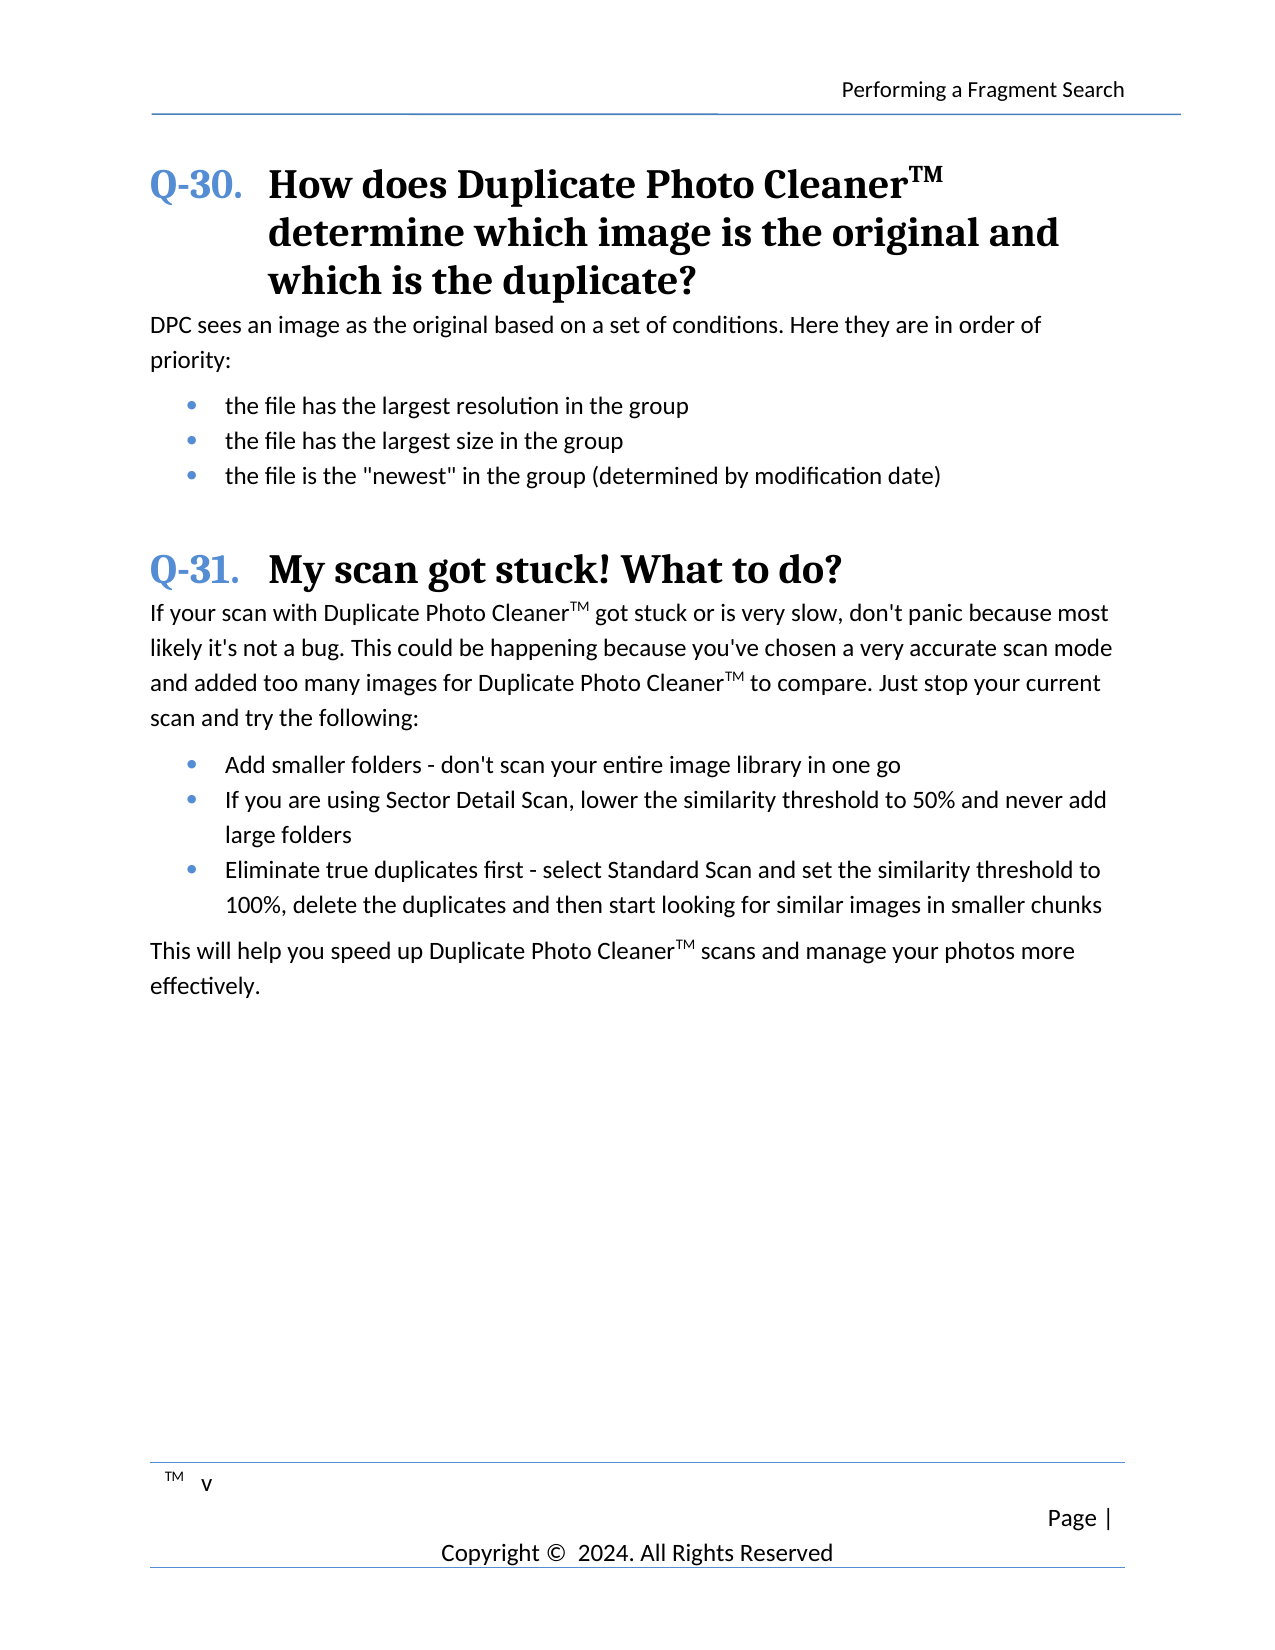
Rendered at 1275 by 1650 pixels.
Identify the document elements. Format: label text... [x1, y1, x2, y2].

text My scan got stuck! What to do? [150, 546, 1125, 593]
list the file has the largest resolution in the group [187, 390, 1125, 421]
text DPC sees an image as the original based on a set of conditions. Here they are in order of priority: [150, 309, 1125, 374]
list the file has the largest size in the group [187, 425, 1125, 456]
list the file is the "newest" in the group (determined by modification date) [187, 460, 1125, 491]
text This will help you speed up Duplicate Photo CleanerTM scans and manage your photos more effectively. [150, 935, 1125, 1000]
text If your scan with Duplicate Photo CleanerTM got stuck or is very slow, don't panic because most likely it's not a bug. This could be happening because you've chosen a very accurate scan mode and added too many images for Duplicate Photo CleanerTM to compare. Just stop your current scan and try the following: [150, 598, 1125, 733]
list If you are using Sector Detail Scan, lower the similarity threshold to 50% and never add large folders [187, 784, 1125, 849]
text How does Duplicate Photo CleanerTM determine which image is the original and which is the duplicate? [150, 161, 1125, 305]
list Eliminate true duplicates first - select Standard Scan and set the similarity threshold to 100%, delete the duplicates and then start looking for similar images in smaller chunks [187, 854, 1125, 919]
list Add smaller folders - don't scan your entire image library in one go [187, 749, 1125, 779]
